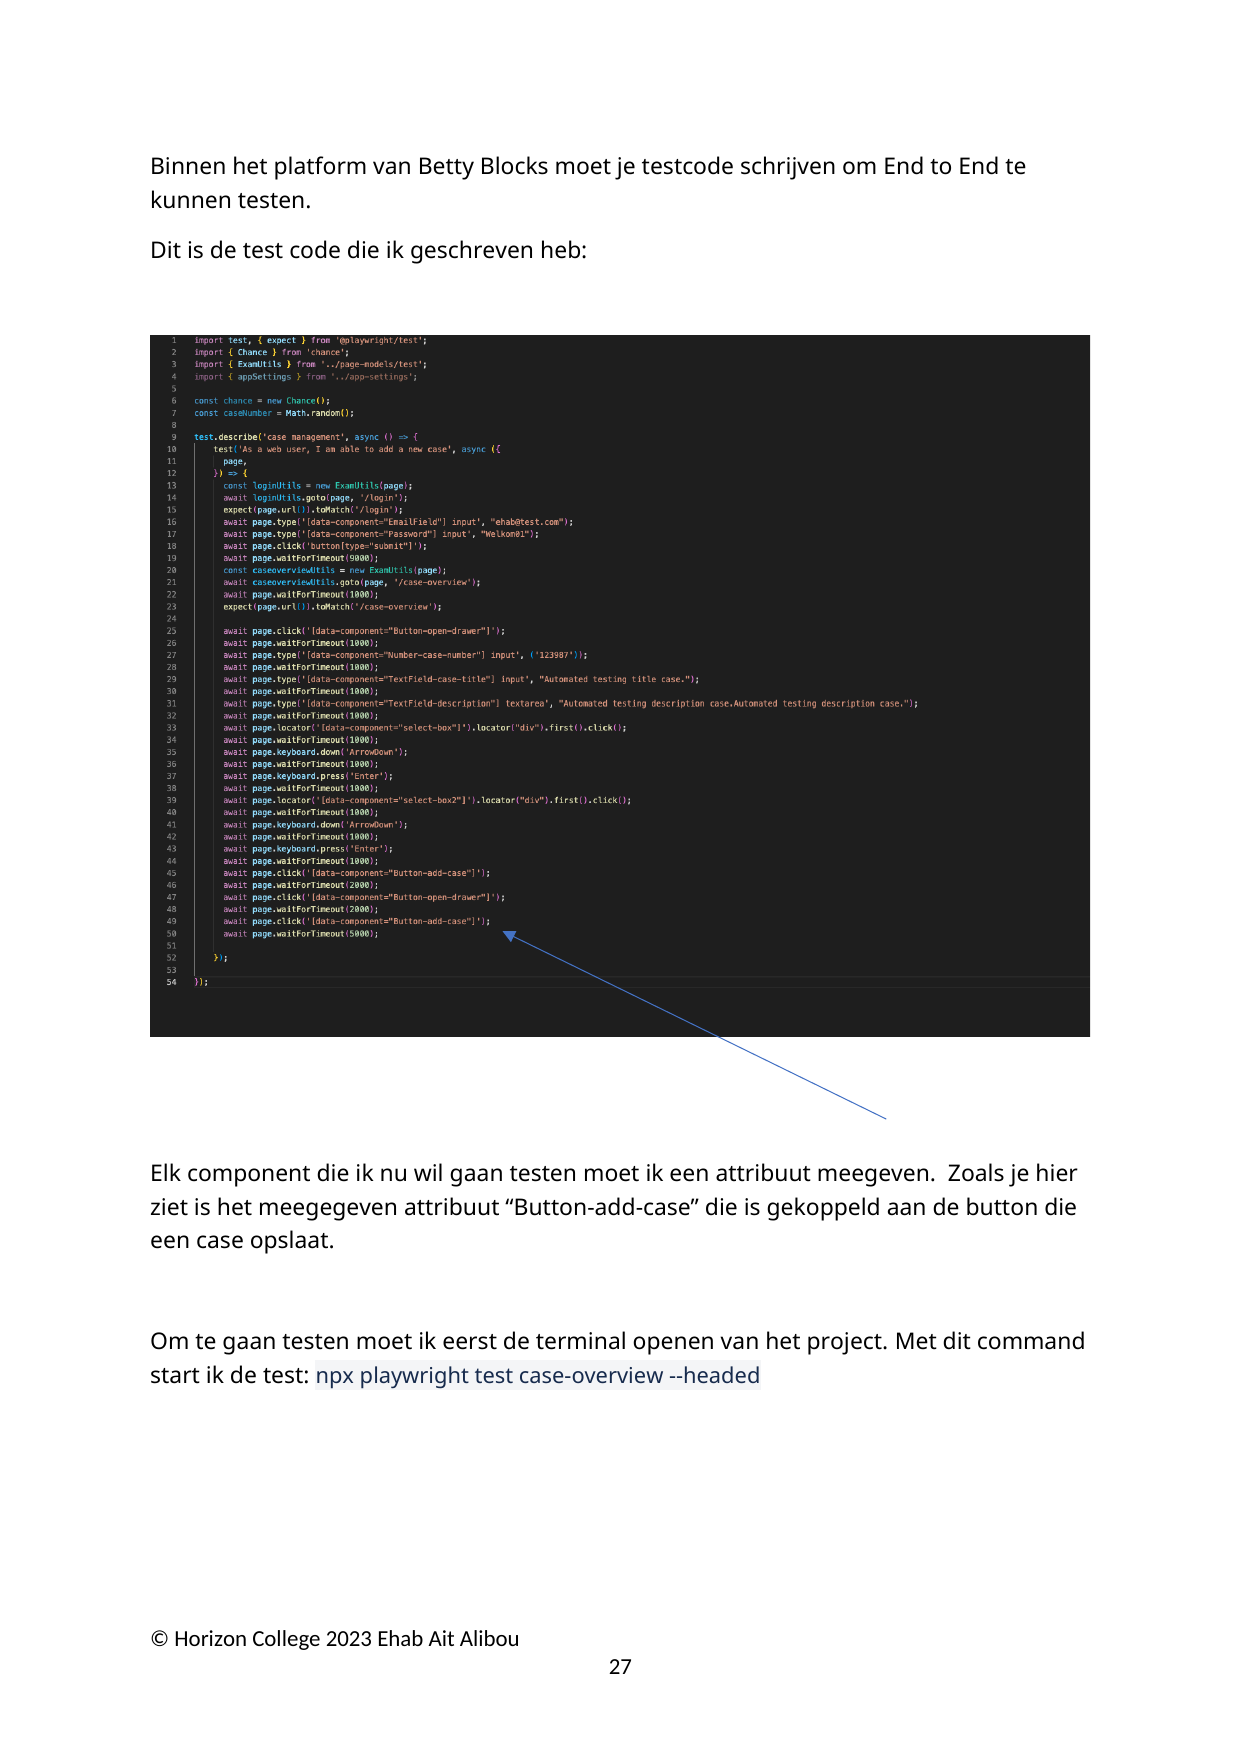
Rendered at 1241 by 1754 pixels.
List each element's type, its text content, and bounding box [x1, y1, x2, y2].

text Dit is de test code die ik geschreven heb: [150, 234, 1090, 265]
text Om te gaan testen moet ik eerst de terminal openen van het project. Met dit command start ik de test: npx playwright test case-overview --headed [150, 1325, 1090, 1390]
text Elk component die ik nu wil gaan testen moet ik een attribuut meegeven. Zoals je hier ziet is het meegegeven attribuut “Button-add-case” die is gekoppeld aan de button die een case opslaat. [150, 1157, 1090, 1256]
picture [150, 335, 1091, 1037]
text Binnen het platform van Betty Blocks moet je testcode schrijven om End to End te kunnen testen. [150, 150, 1090, 215]
